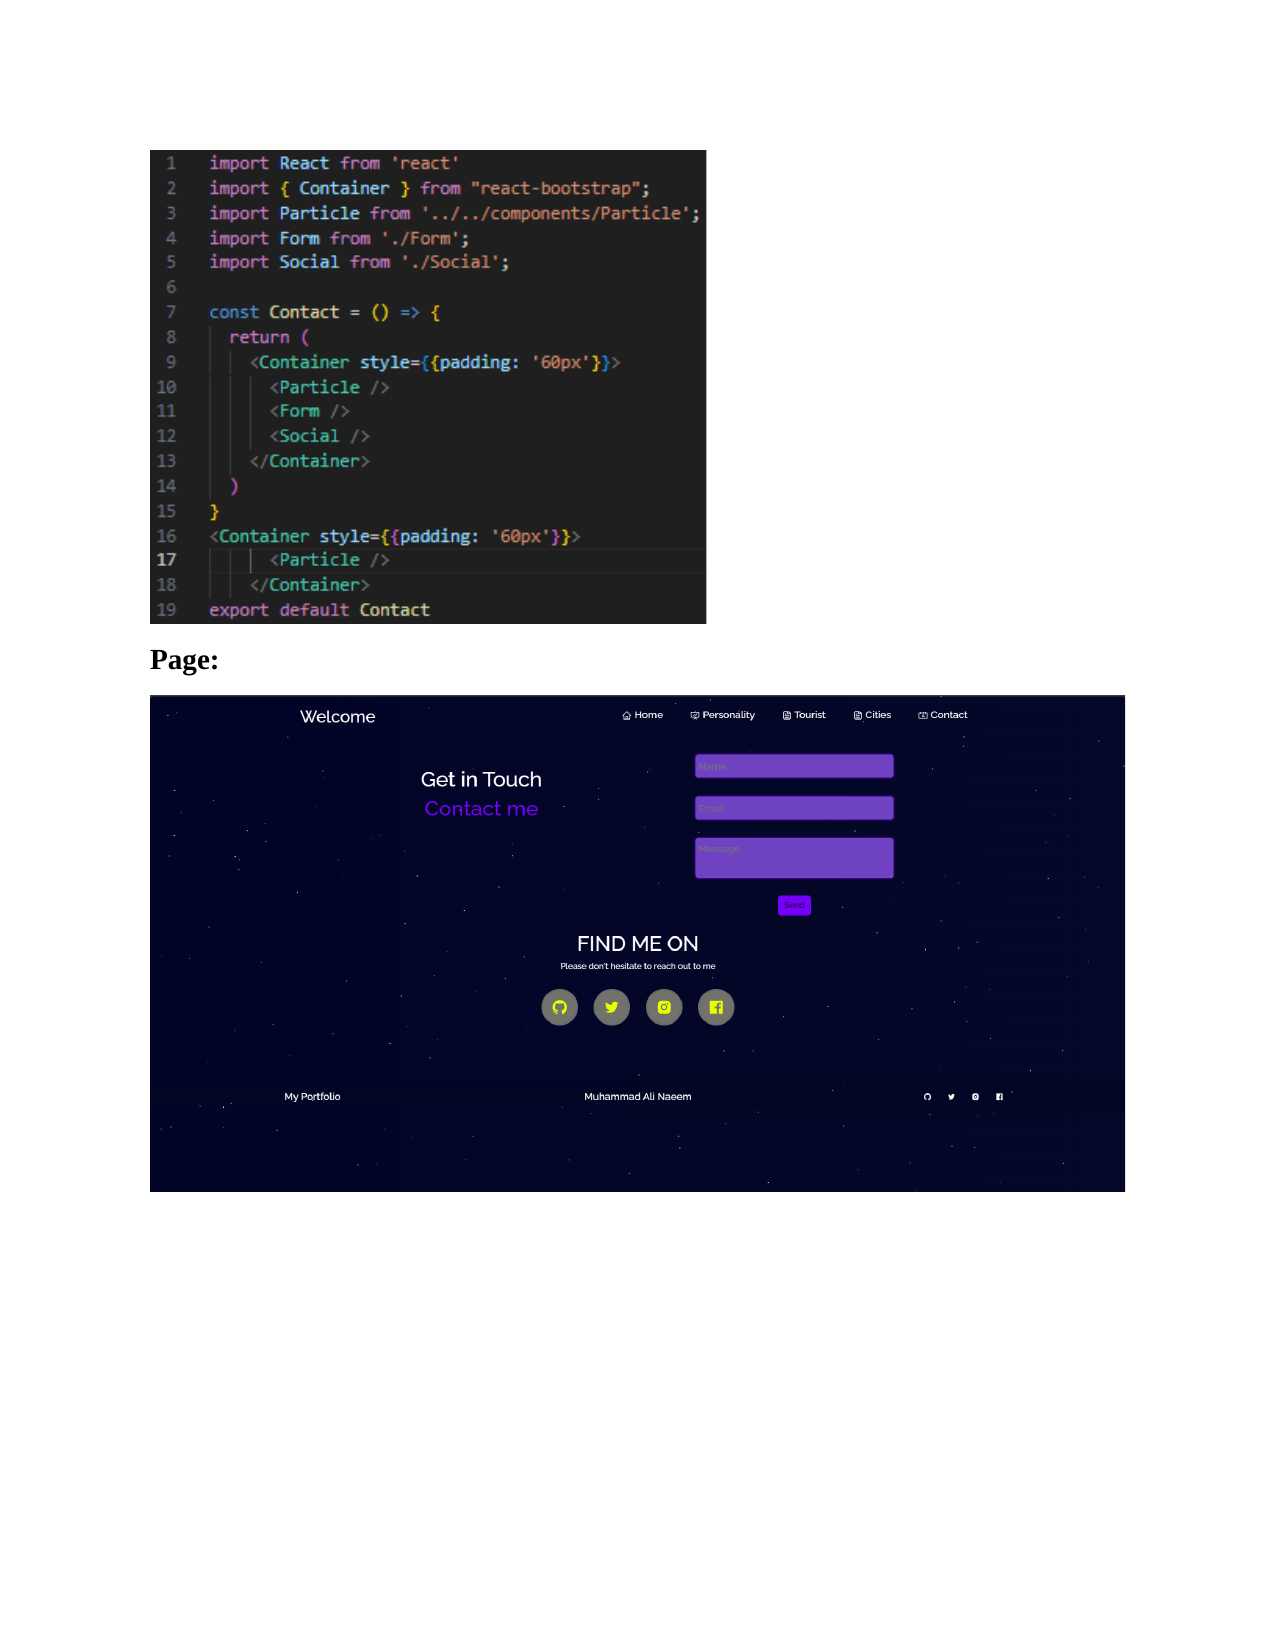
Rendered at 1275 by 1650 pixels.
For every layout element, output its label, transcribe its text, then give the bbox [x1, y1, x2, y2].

text Page: [150, 642, 1125, 676]
picture [150, 695, 1125, 1192]
picture [150, 150, 707, 624]
